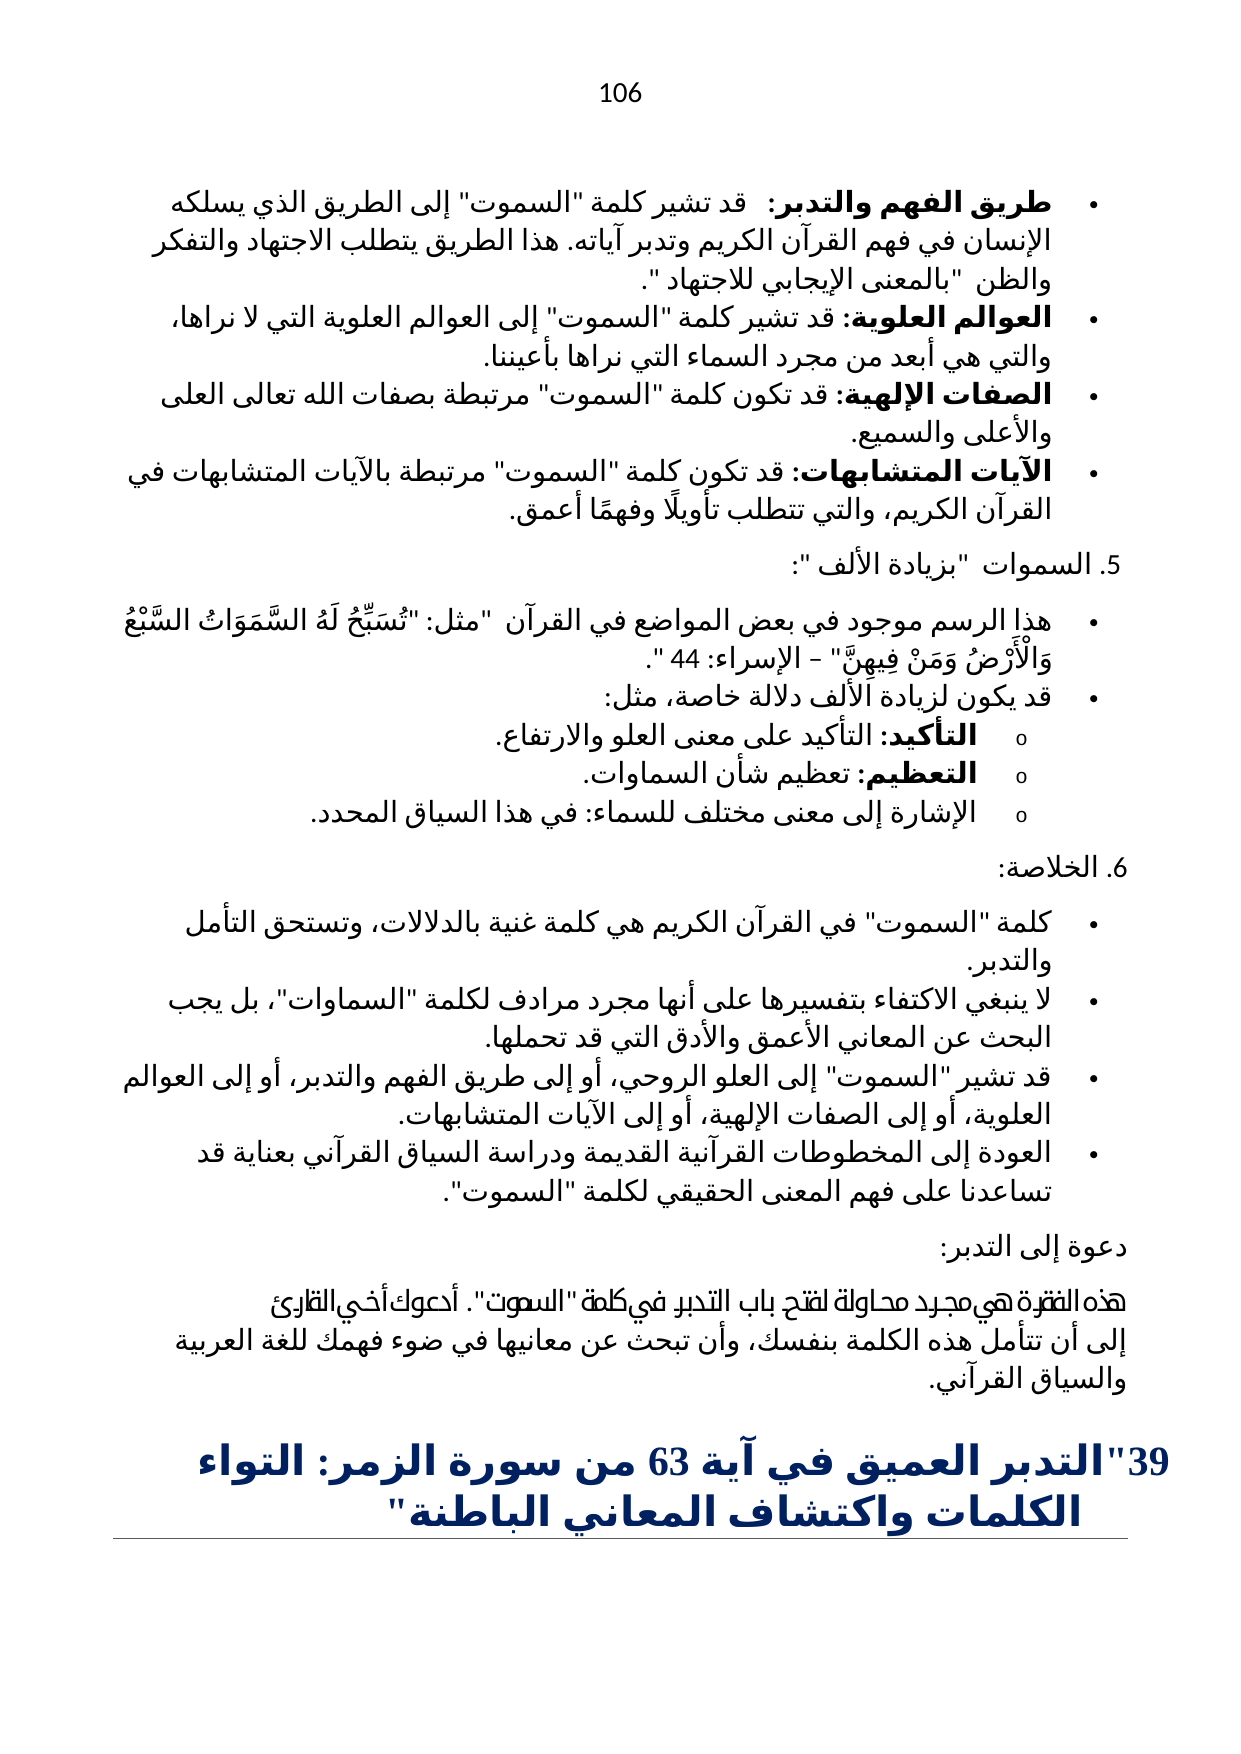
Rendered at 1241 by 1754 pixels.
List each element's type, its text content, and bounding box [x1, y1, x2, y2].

list طريق الفهم والتدبر: قد تشير كلمة "السموت" إلى الطريق الذي يسلكه الإنسان في فهم القرآن الكريم وتدبر آياته. هذا الطريق يتطلب الاجتهاد والتفكر والظن "بالمعنى الإيجابي للاجتهاد ". [112, 184, 1090, 296]
list الآيات المتشابهات: قد تكون كلمة "السموت" مرتبطة بالآيات المتشابهات في القرآن الكريم، والتي تتطلب تأويلًا وفهمًا أعمق. [112, 453, 1090, 527]
subtitle "التدبر العميق في آية 63 من سورة الزمر: التواء الكلمات واكتشاف المعاني الباطنة" [112, 1436, 1128, 1539]
list قد يكون لزيادة الألف دلالة خاصة، مثل: [112, 678, 1090, 714]
list هذا الرسم موجود في بعض المواضع في القرآن "مثل: "تُسَبِّحُ لَهُ السَّمَوَاتُ السَّبْعُ وَالْأَرْضُ وَمَنْ فِيهِنَّ" – الإسراء: 44 ". [112, 602, 1090, 676]
list العوالم العلوية: قد تشير كلمة "السموت" إلى العوالم العلوية التي لا نراها، والتي هي أبعد من مجرد السماء التي نراها بأعيننا. [112, 299, 1090, 373]
list التأكيد: التأكيد على معنى العلو والارتفاع. [112, 717, 1015, 752]
list الإشارة إلى معنى مختلف للسماء: في هذا السياق المحدد. [112, 794, 1015, 829]
list العودة إلى المخطوطات القرآنية القديمة ودراسة السياق القرآني بعناية قد تساعدنا على فهم المعنى الحقيقي لكلمة "السموت". [112, 1134, 1090, 1209]
list لا ينبغي الاكتفاء بتفسيرها على أنها مجرد مرادف لكلمة "السماوات"، بل يجب البحث عن المعاني الأعمق والأدق التي قد تحملها. [112, 981, 1090, 1055]
text 5. السموات "بزيادة الألف ": [112, 546, 1128, 582]
list التعظيم: تعظيم شأن السماوات. [112, 755, 1015, 791]
text دعوة إلى التدبر: [112, 1228, 1128, 1264]
text هذه الفقرة هي مجرد محاولة لفتح باب التدبر في كلمة "السموت". أدعوك أخي القارئ إلى أن تتأمل هذه الكلمة بنفسك، وأن تبحث عن معانيها في ضوء فهمك للغة العربية والسياق القرآني. [112, 1283, 1128, 1396]
list كلمة "السموت" في القرآن الكريم هي كلمة غنية بالدلالات، وتستحق التأمل والتدبر. [112, 904, 1090, 978]
list الصفات الإلهية: قد تكون كلمة "السموت" مرتبطة بصفات الله تعالى العلى والأعلى والسميع. [112, 376, 1090, 450]
list قد تشير "السموت" إلى العلو الروحي، أو إلى طريق الفهم والتدبر، أو إلى العوالم العلوية، أو إلى الصفات الإلهية، أو إلى الآيات المتشابهات. [112, 1058, 1090, 1132]
text 6. الخلاصة: [112, 849, 1128, 884]
